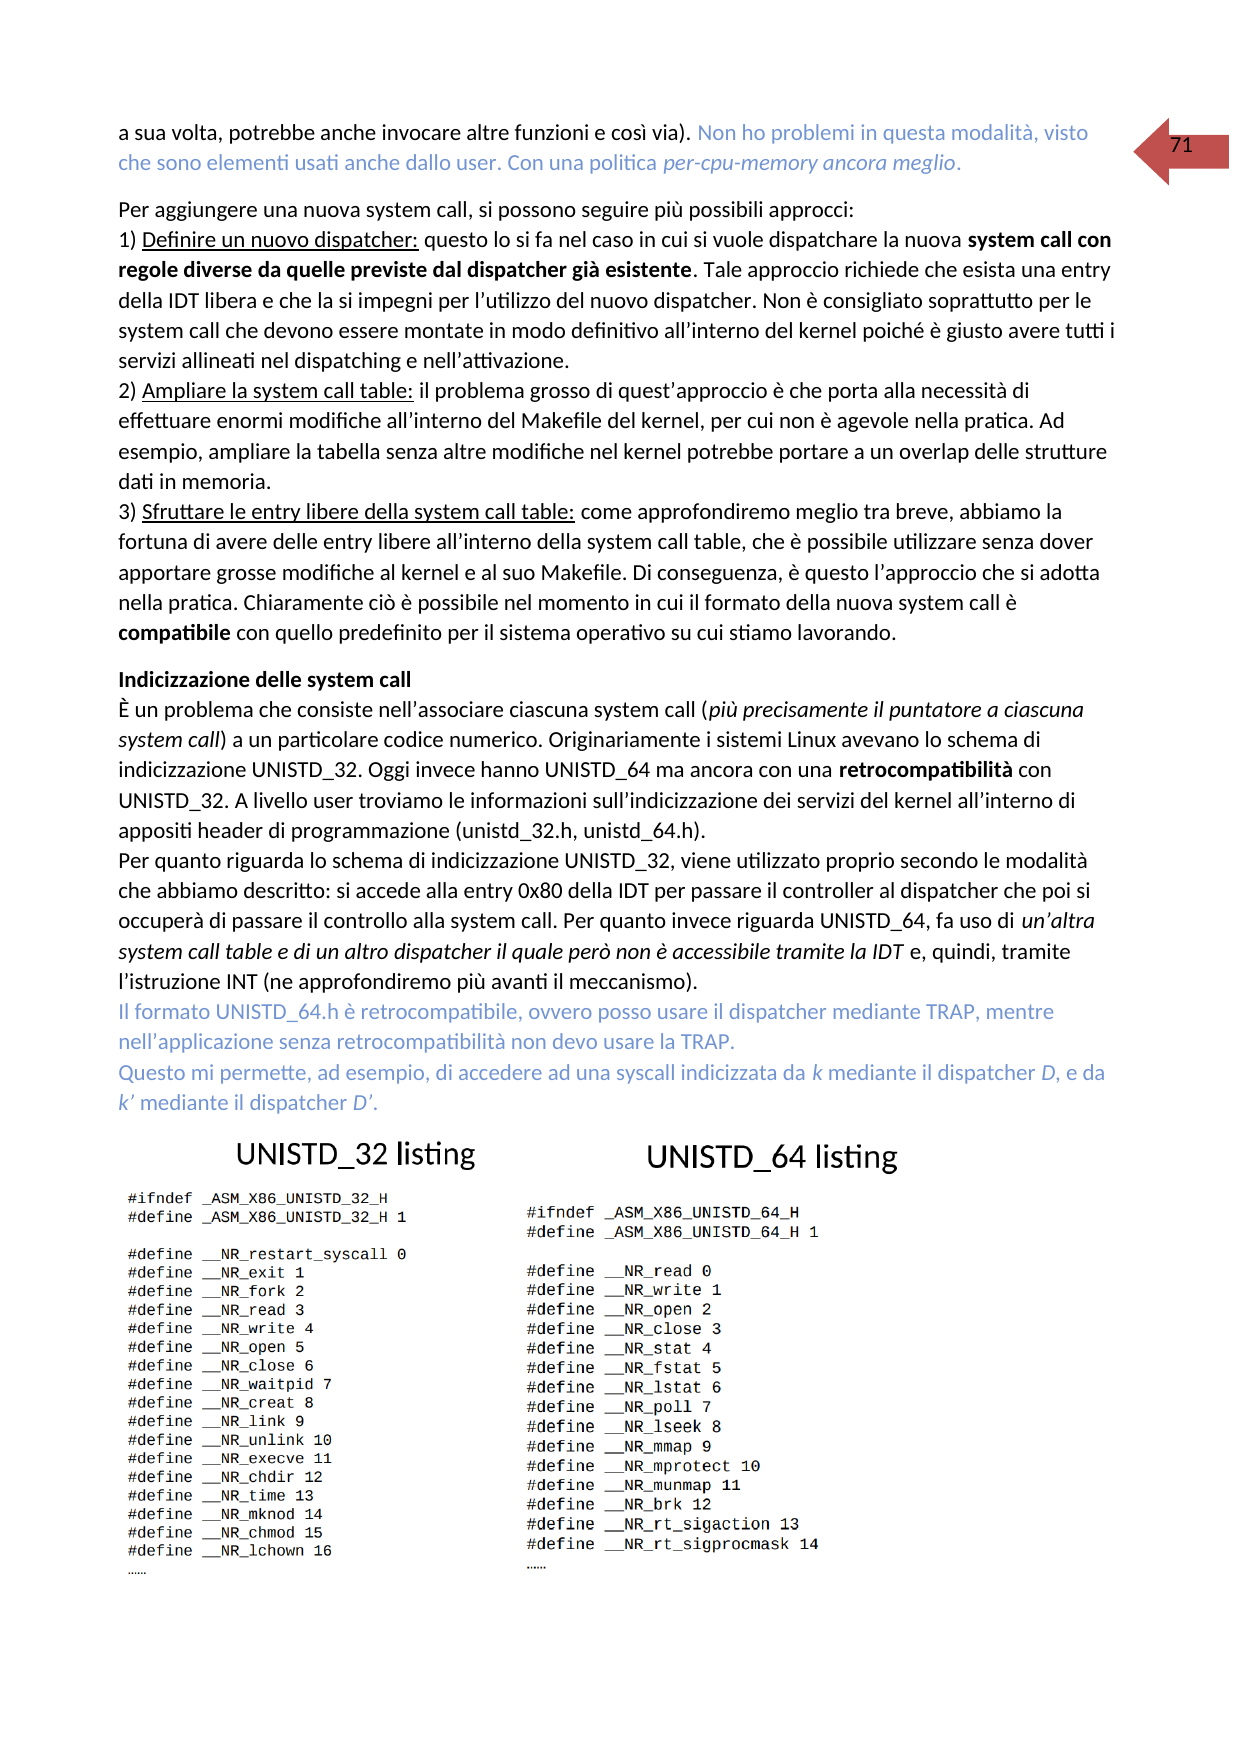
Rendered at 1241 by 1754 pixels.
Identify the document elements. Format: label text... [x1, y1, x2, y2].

text Indicizzazione delle system call È un problema che consiste nell’associare ciascuna system call (più precisamente il puntatore a ciascuna system call) a un particolare codice numerico. Originariamente i sistemi Linux avevano lo schema di indicizzazione UNISTD_32. Oggi invece hanno UNISTD_64 ma ancora con una retrocompatibilità con UNISTD_32. A livello user troviamo le informazioni sull’indicizzazione dei servizi del kernel all’interno di appositi header di programmazione (unistd_32.h, unistd_64.h). Per quanto riguarda lo schema di indicizzazione UNISTD_32, viene utilizzato proprio secondo le modalità che abbiamo descritto: si accede alla entry 0x80 della IDT per passare il controller al dispatcher che poi si occuperà di passare il controllo alla system call. Per quanto invece riguarda UNISTD_64, fa uso di un’altra system call table e di un altro dispatcher il quale però non è accessibile tramite la IDT e, quindi, tramite l’istruzione INT (ne approfondiremo più avanti il meccanismo). Il formato UNISTD_64.h è retrocompatibile, ovvero posso usare il dispatcher mediante TRAP, mentre nell’applicazione senza retrocompatibilità non devo usare la TRAP. Questo mi permette, ad esempio, di accedere ad una syscall indicizzata da k mediante il dispatcher D, e da k’ mediante il dispatcher D’. [118, 665, 1122, 1116]
picture [118, 1134, 968, 1585]
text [118, 118, 1122, 176]
text Per aggiungere una nuova system call, si possono seguire più possibili approcci: 1) Definire un nuovo dispatcher: questo lo si fa nel caso in cui si vuole dispatchare la nuova system call con regole diverse da quelle previste dal dispatcher già esistente. Tale approccio richiede che esista una entry della IDT libera e che la si impegni per l’utilizzo del nuovo dispatcher. Non è consigliato soprattutto per le system call che devono essere montate in modo definitivo all’interno del kernel poiché è giusto avere tutti i servizi allineati nel dispatching e nell’attivazione. 2) Ampliare la system call table: il problema grosso di quest’approccio è che porta alla necessità di effettuare enormi modifiche all’interno del Makefile del kernel, per cui non è agevole nella pratica. Ad esempio, ampliare la tabella senza altre modifiche nel kernel potrebbe portare a un overlap delle strutture dati in memoria. 3) Sfruttare le entry libere della system call table: come approfondiremo meglio tra breve, abbiamo la fortuna di avere delle entry libere all’interno della system call table, che è possibile utilizzare senza dover apportare grosse modifiche al kernel e al suo Makefile. Di conseguenza, è questo l’approccio che si adotta nella pratica. Chiaramente ciò è possibile nel momento in cui il formato della nuova system call è compatibile con quello predefinito per il sistema operativo su cui stiamo lavorando. [118, 195, 1122, 646]
